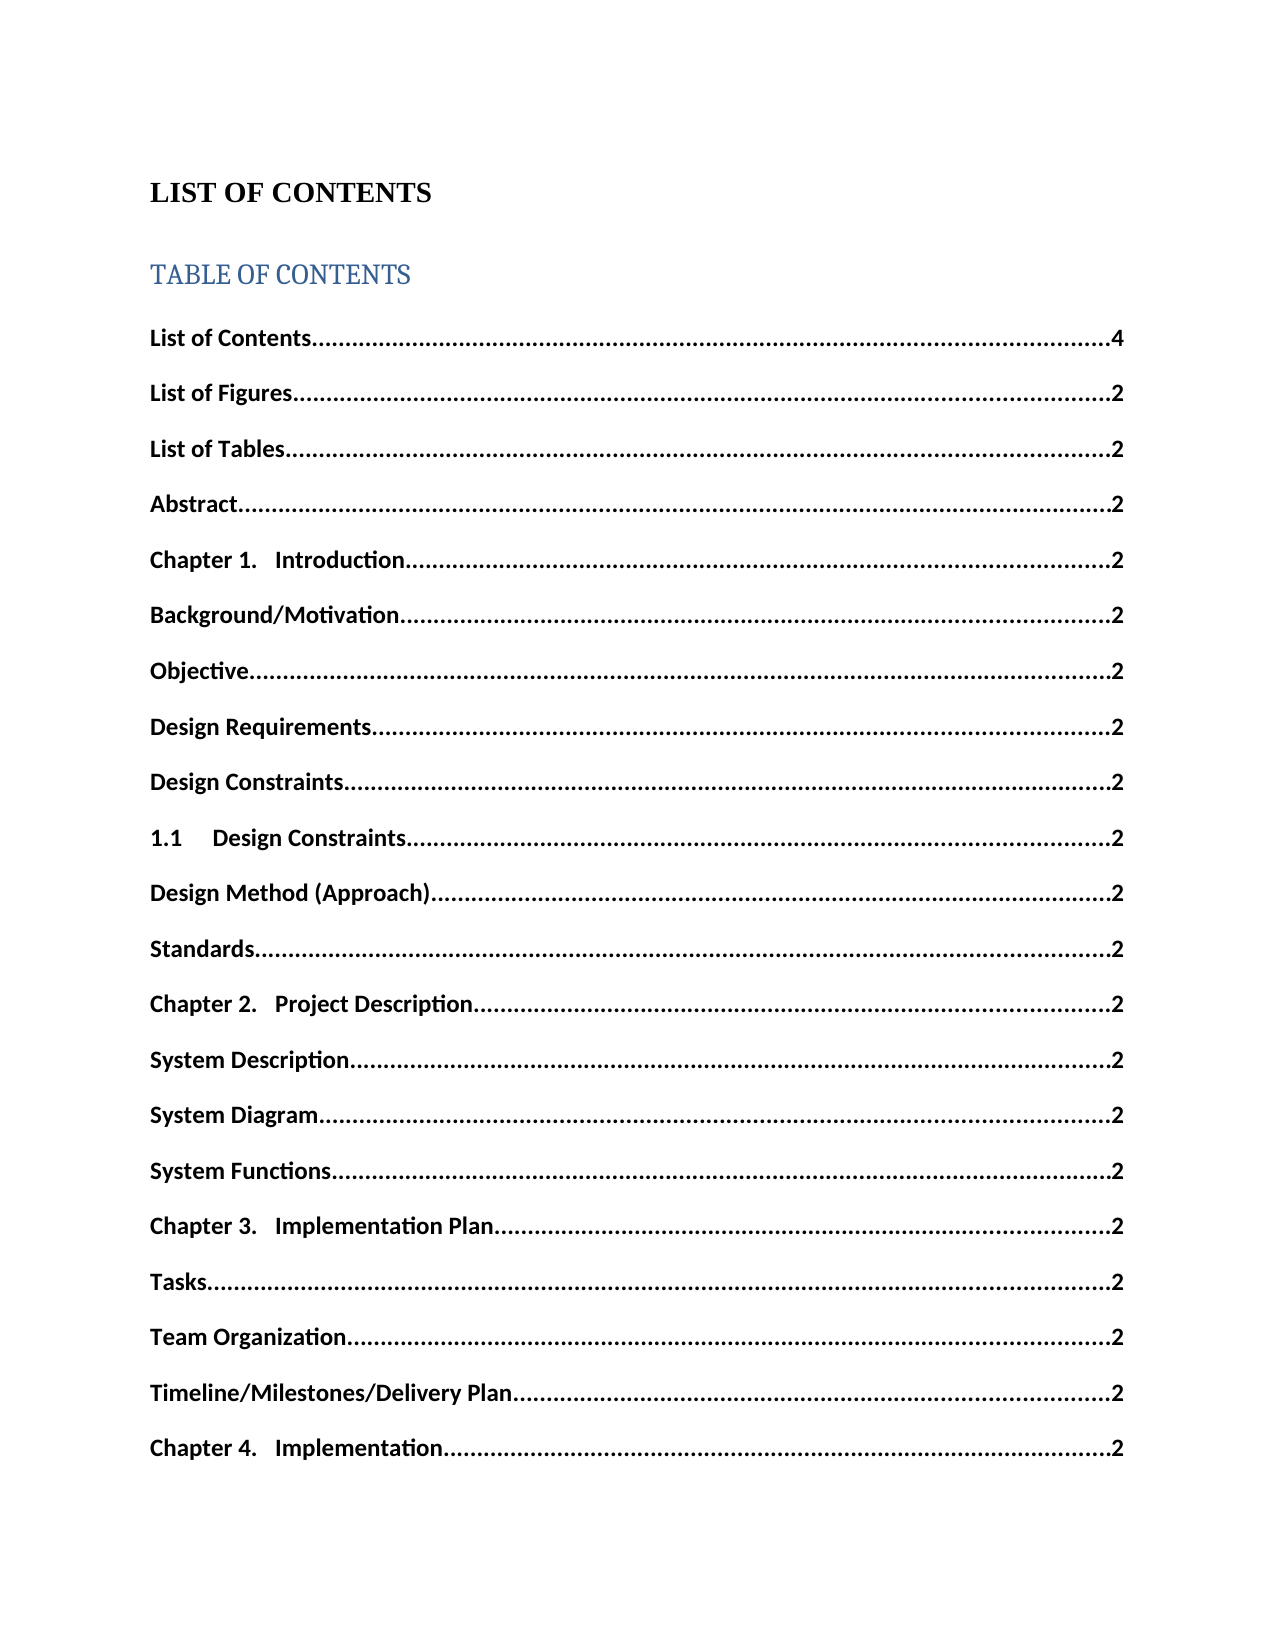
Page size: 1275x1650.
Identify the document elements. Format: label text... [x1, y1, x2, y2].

text List of Contents [150, 175, 1125, 208]
